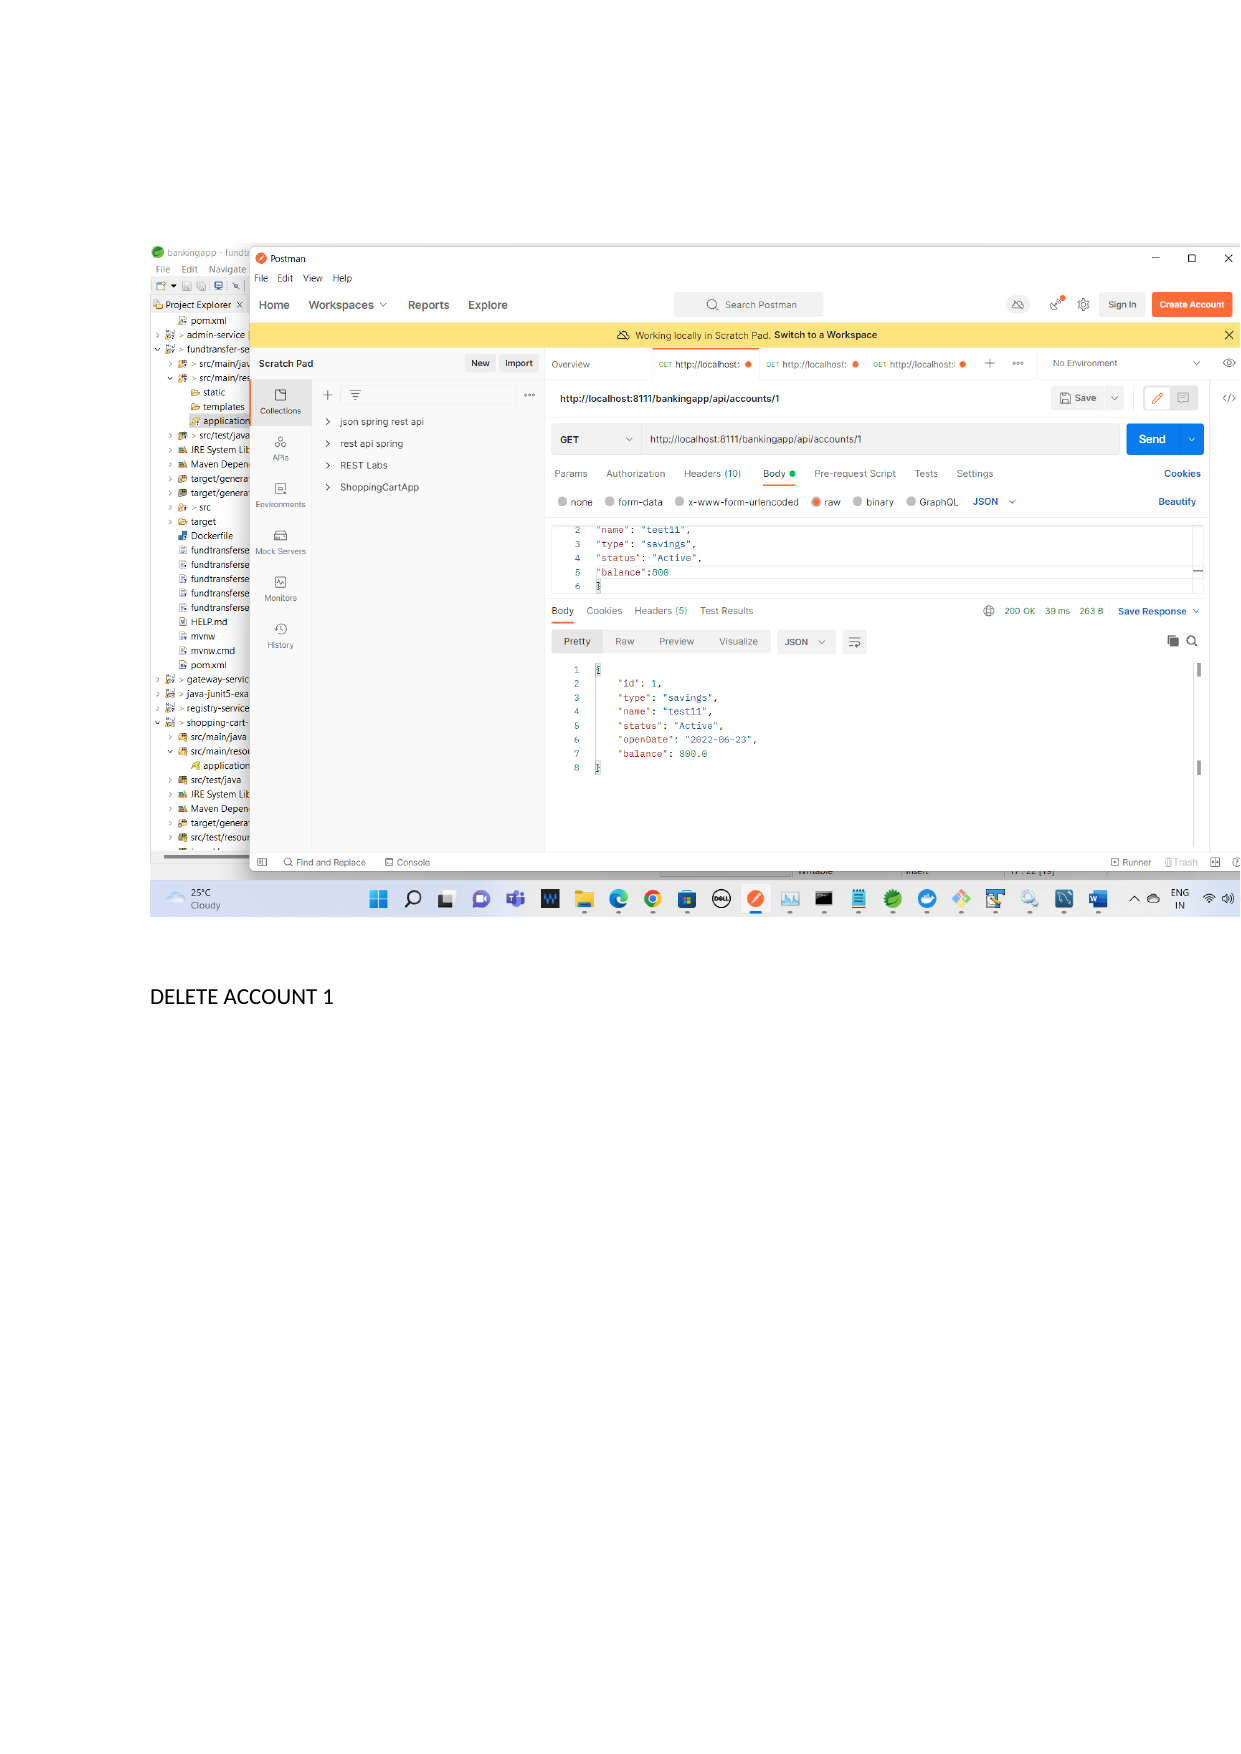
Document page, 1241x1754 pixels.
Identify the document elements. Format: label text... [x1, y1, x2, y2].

text DELETE ACCOUNT 1 [150, 982, 1090, 1010]
picture [150, 243, 1241, 917]
